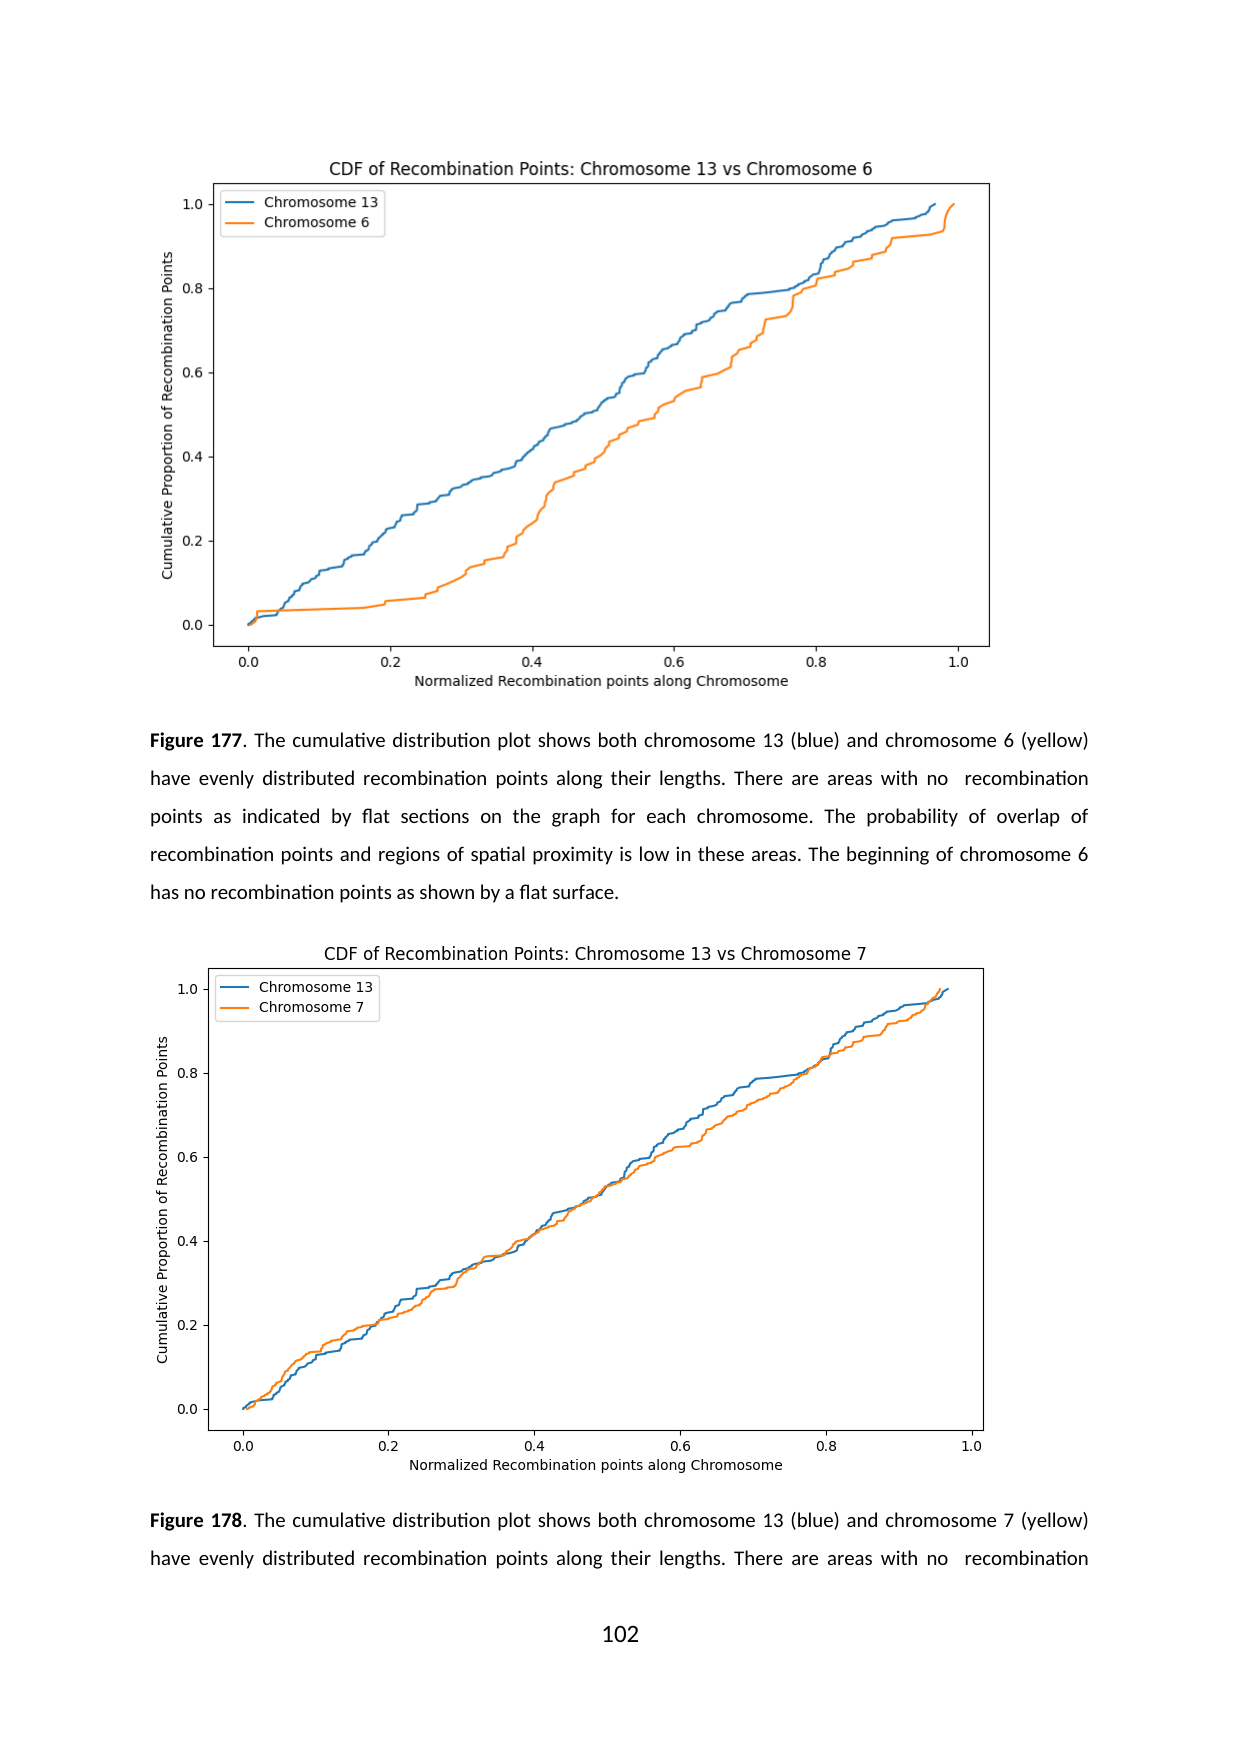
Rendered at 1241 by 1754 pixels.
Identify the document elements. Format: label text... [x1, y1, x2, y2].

picture [150, 938, 994, 1476]
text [150, 1507, 1090, 1571]
text Figure 177. The cumulative distribution plot shows both chromosome 13 (blue) and chromosome 6 (yellow) have evenly distributed recombination points along their lengths. There are areas with no recombination points as indicated by flat sections on the graph for each chromosome. The probability of overlap of recombination points and regions of spatial proximity is low in these areas. The beginning of chromosome 6 has no recombination points as shown by a flat surface. [150, 727, 1090, 905]
picture [150, 150, 1011, 696]
